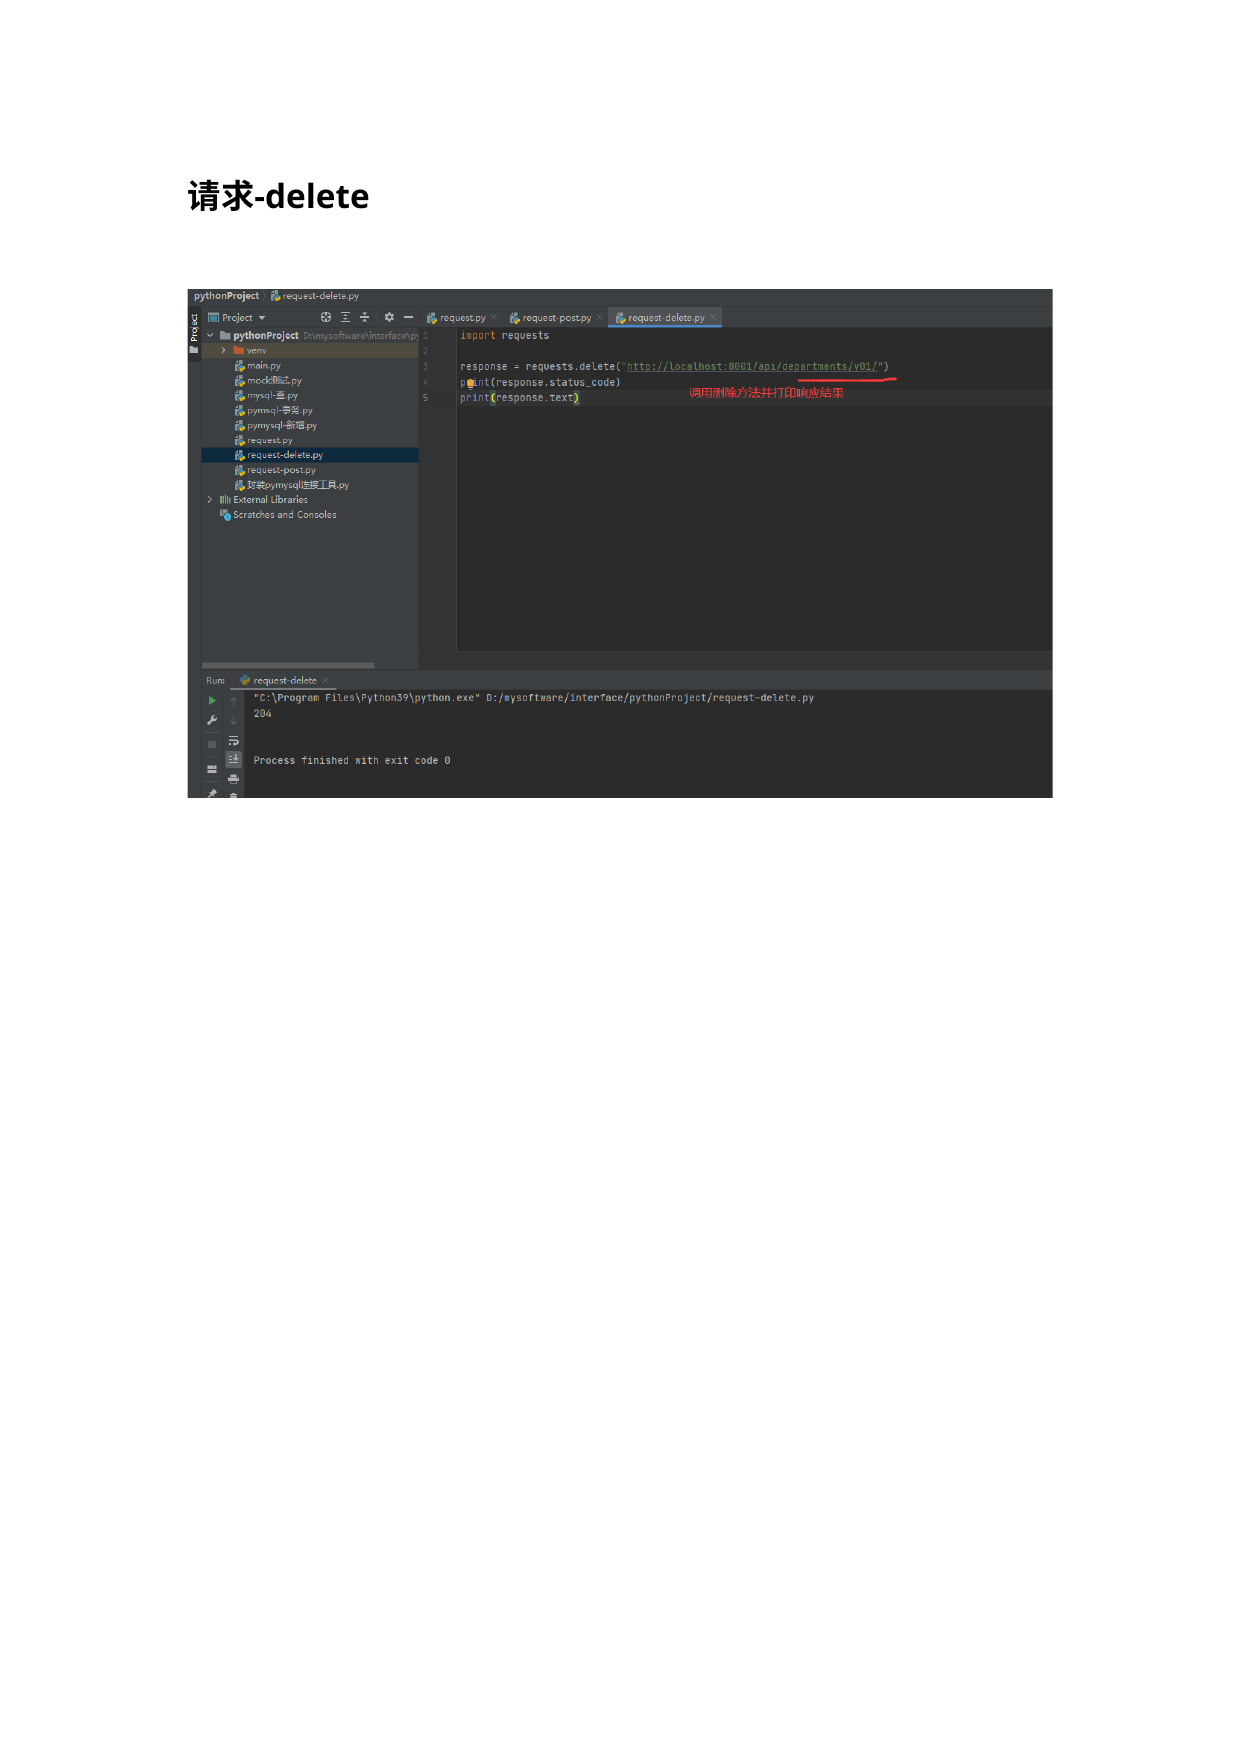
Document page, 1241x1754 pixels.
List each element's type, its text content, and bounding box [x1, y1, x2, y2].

subtitle 请求-delete [187, 162, 1053, 227]
picture [187, 289, 1053, 798]
